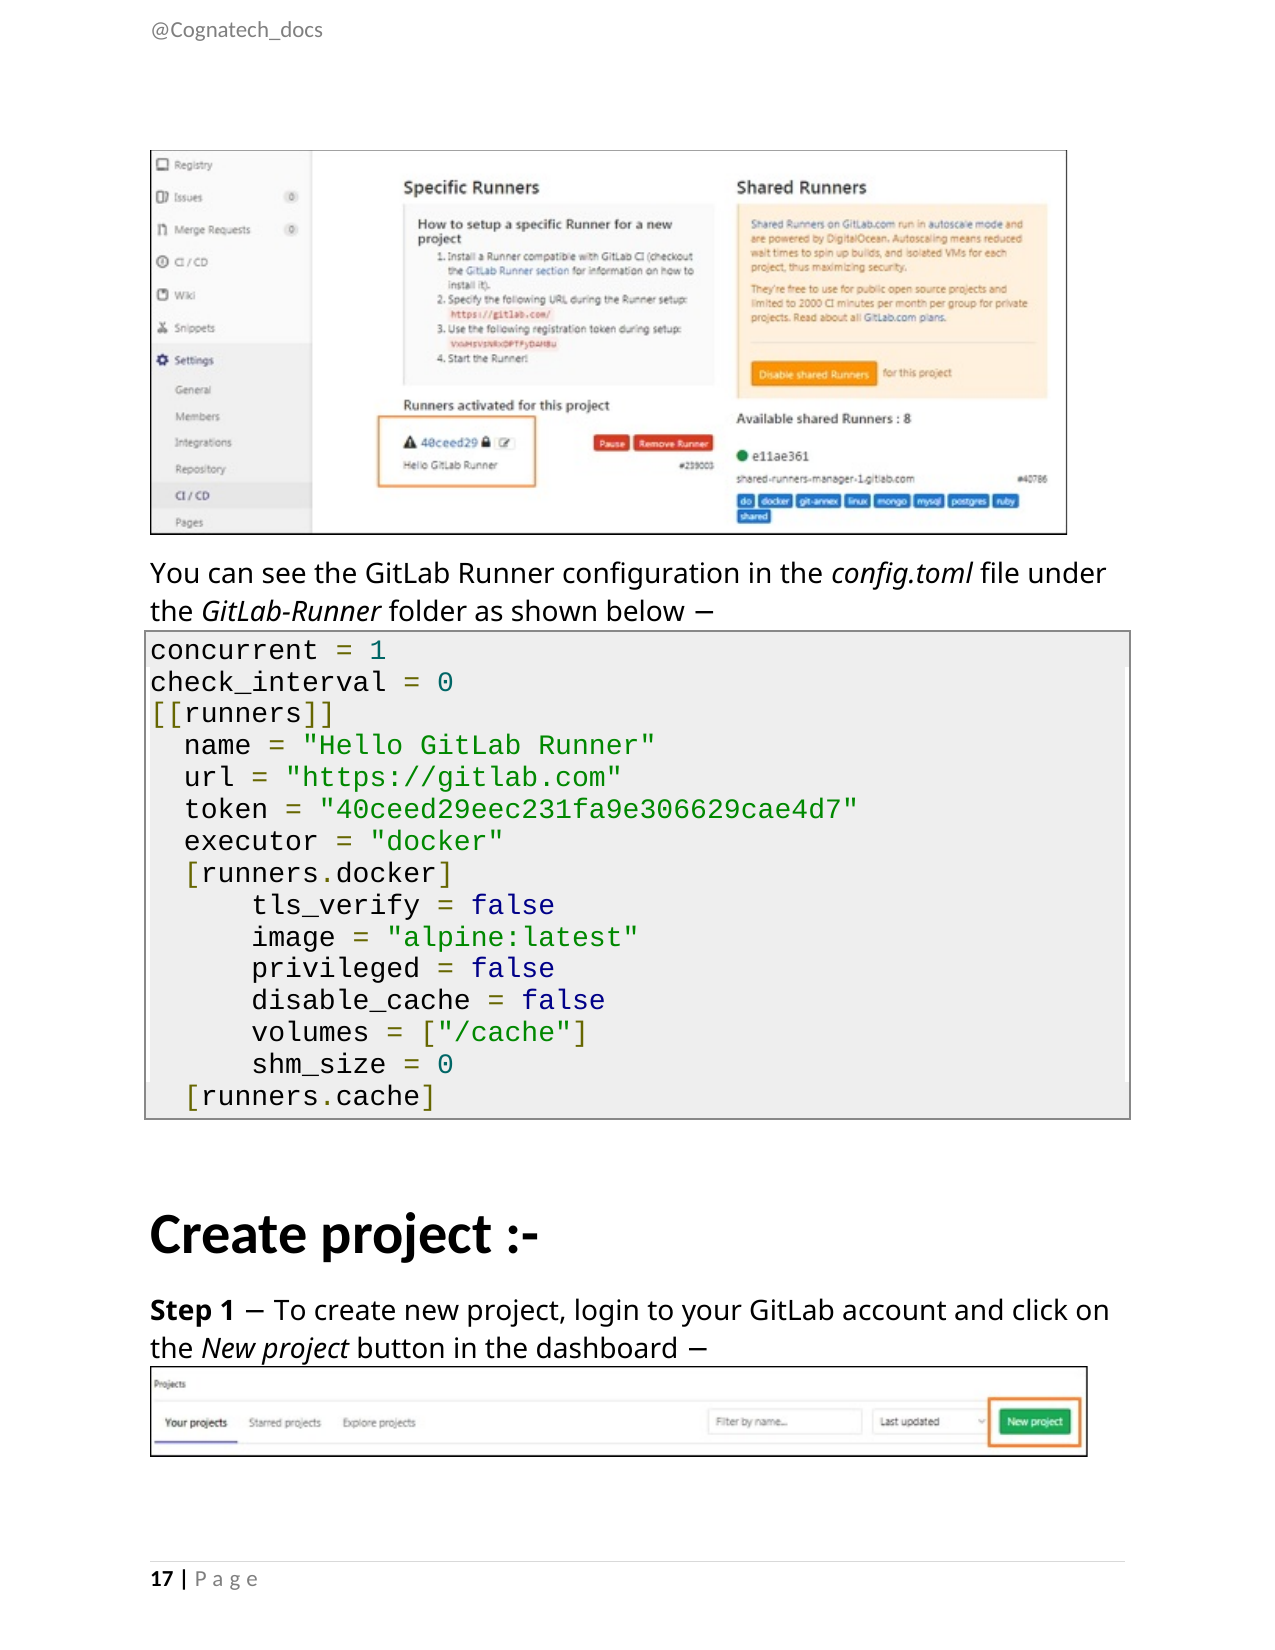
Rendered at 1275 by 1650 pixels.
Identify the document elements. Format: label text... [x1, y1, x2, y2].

text Step 1 − To create new project, login to your GitLab account and click on the New project button in the dashboard − [150, 1290, 1125, 1367]
text volumes = ["/cache"] [150, 1018, 1125, 1050]
text check_interval = 0 [150, 667, 1125, 699]
text tls_verify = false [150, 891, 1125, 922]
text name = "Hello GitLab Runner" [150, 731, 1125, 763]
text token = "40ceed29eec231fa9e306629cae4d7" [150, 795, 1125, 827]
text [[runners]] [150, 699, 1125, 731]
picture [150, 1366, 1088, 1457]
text Create project :- [150, 1196, 1125, 1268]
text concurrent = 1 [146, 632, 1129, 667]
text disable_cache = false [150, 986, 1125, 1018]
text image = "alpine:latest" [150, 922, 1125, 954]
text url = "https://gitlab.com" [150, 763, 1125, 795]
text [runners.docker] [150, 859, 1125, 891]
text executor = "docker" [150, 827, 1125, 859]
text shm_size = 0 [150, 1050, 1125, 1076]
picture [150, 150, 1068, 535]
text You can see the GitLab Runner configuration in the config.toml file under the GitLab-Runner folder as shown below − [150, 553, 1125, 630]
text [runners.cache] [146, 1076, 1129, 1118]
text privileged = false [150, 954, 1125, 986]
